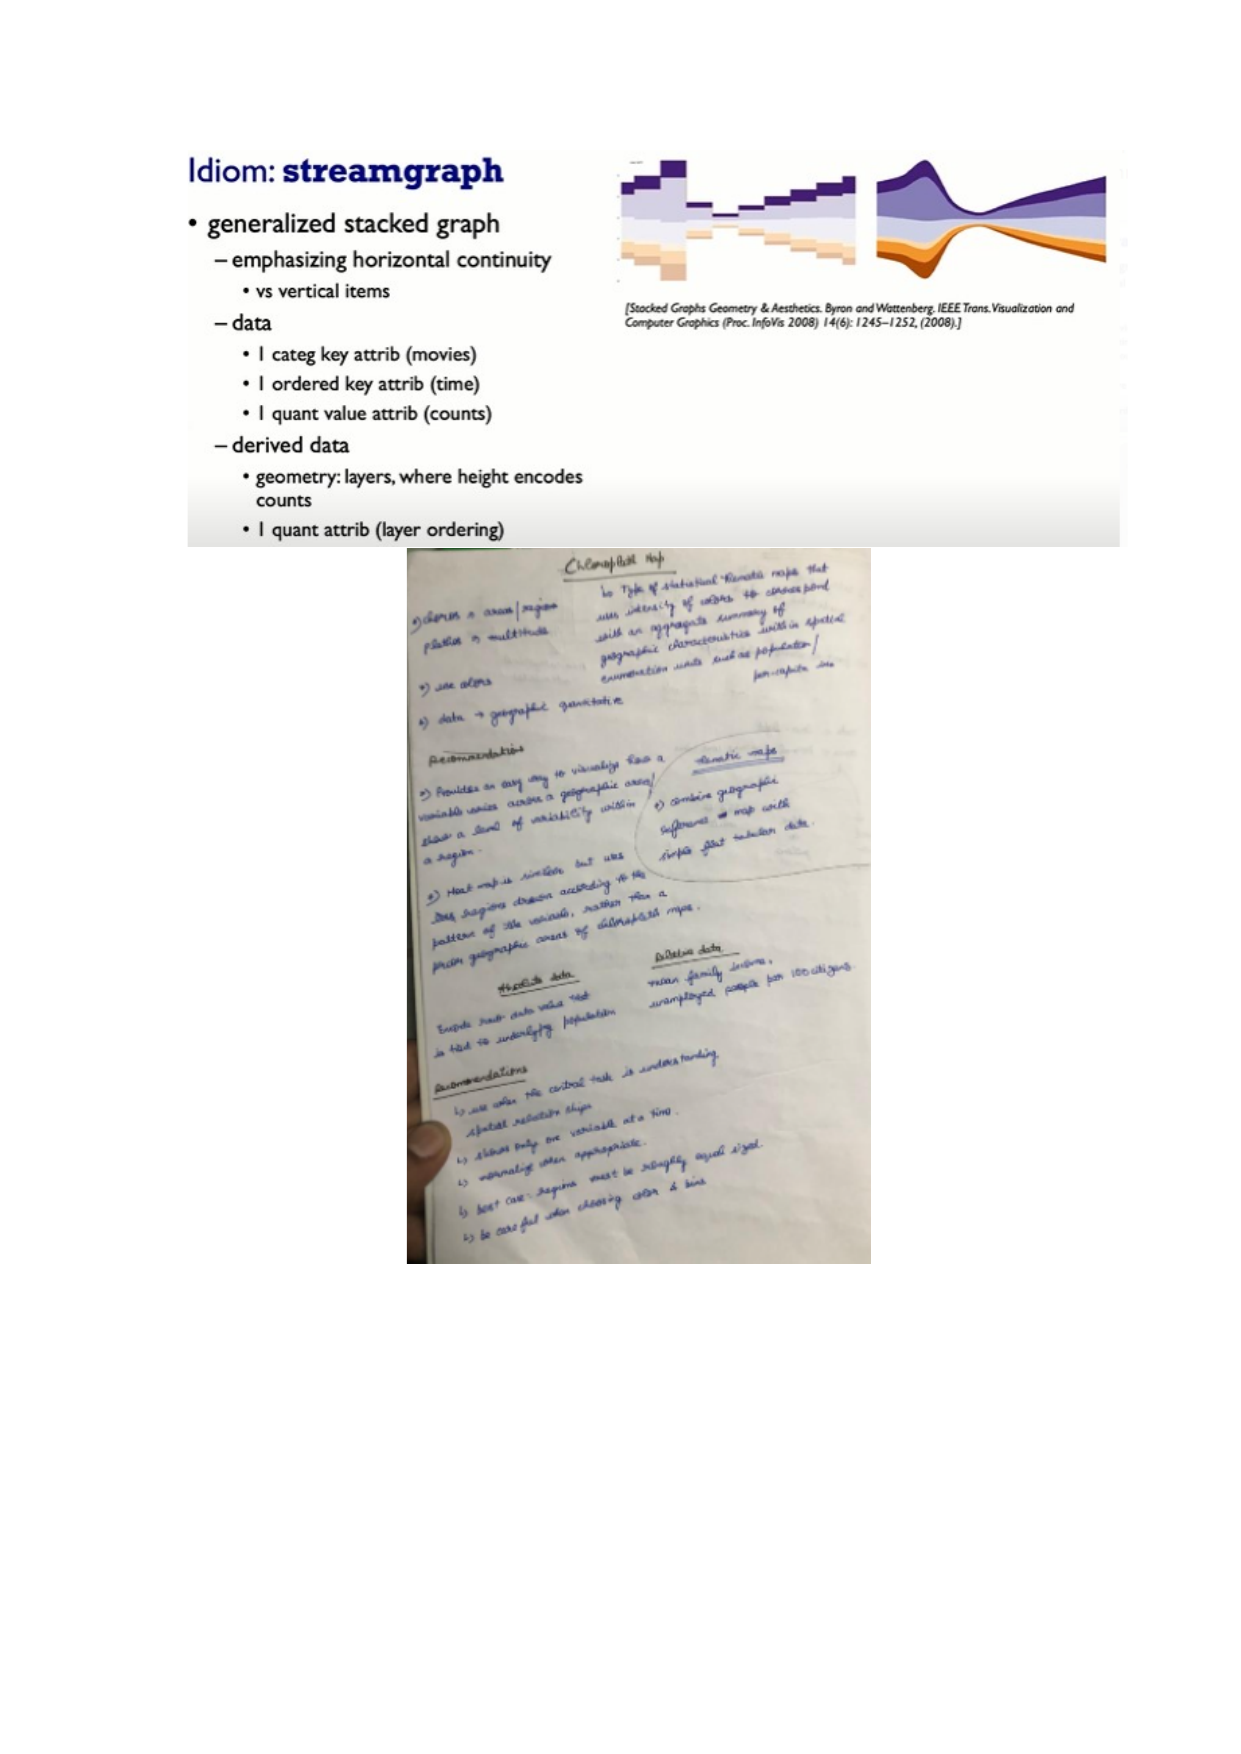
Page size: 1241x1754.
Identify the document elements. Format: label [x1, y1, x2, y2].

picture [406, 548, 871, 1264]
picture [187, 150, 1128, 547]
